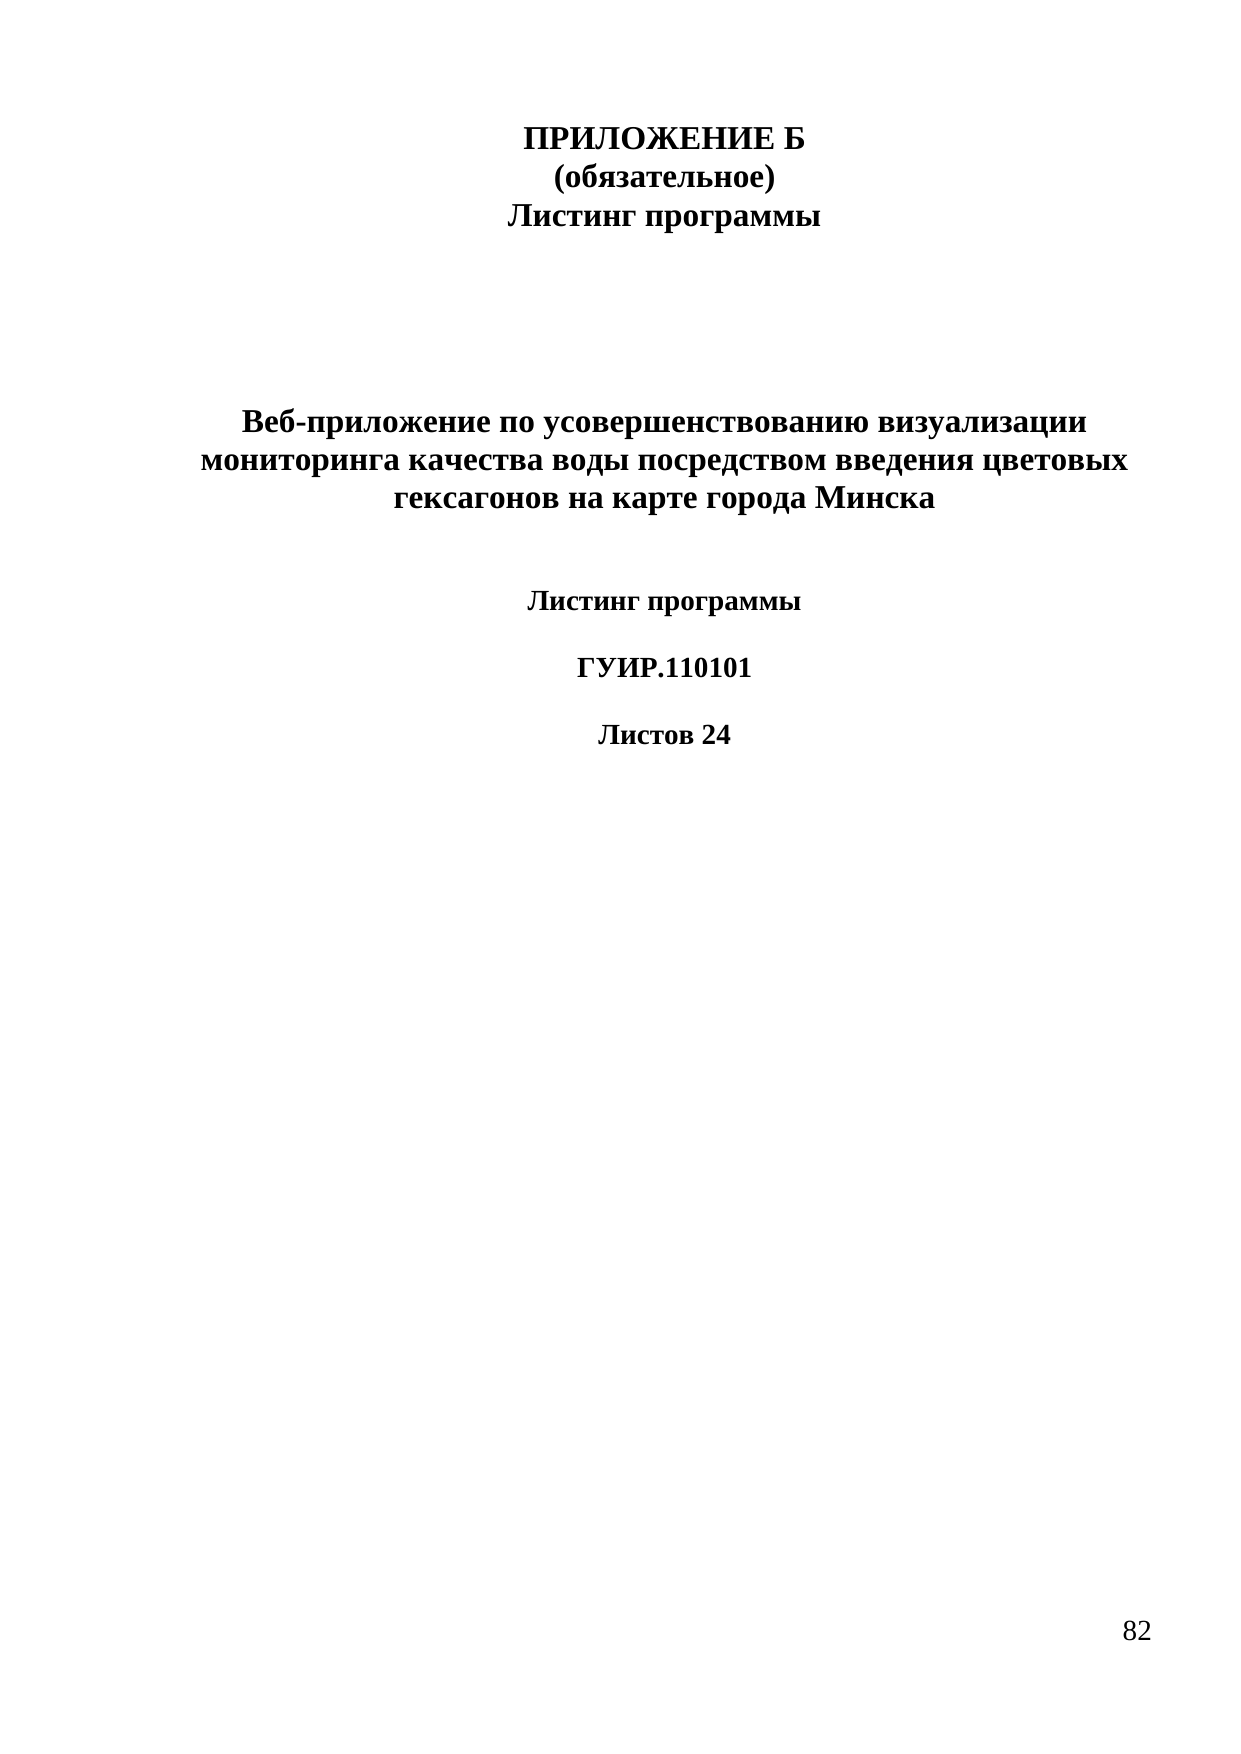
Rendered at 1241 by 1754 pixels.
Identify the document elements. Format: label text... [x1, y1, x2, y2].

text Веб-приложение по усовершенствованию визуализации мониторинга качества воды посредством введения цветовых гексагонов на карте города Минска [177, 401, 1152, 516]
text ГУИР.110101 [177, 650, 1152, 683]
subtitle (обязательное) [177, 156, 1152, 195]
subtitle Приложение Б [177, 118, 1152, 156]
subtitle Листинг программы [177, 195, 1152, 233]
text Листинг программы [177, 583, 1152, 616]
text Листов 24 [177, 717, 1152, 751]
